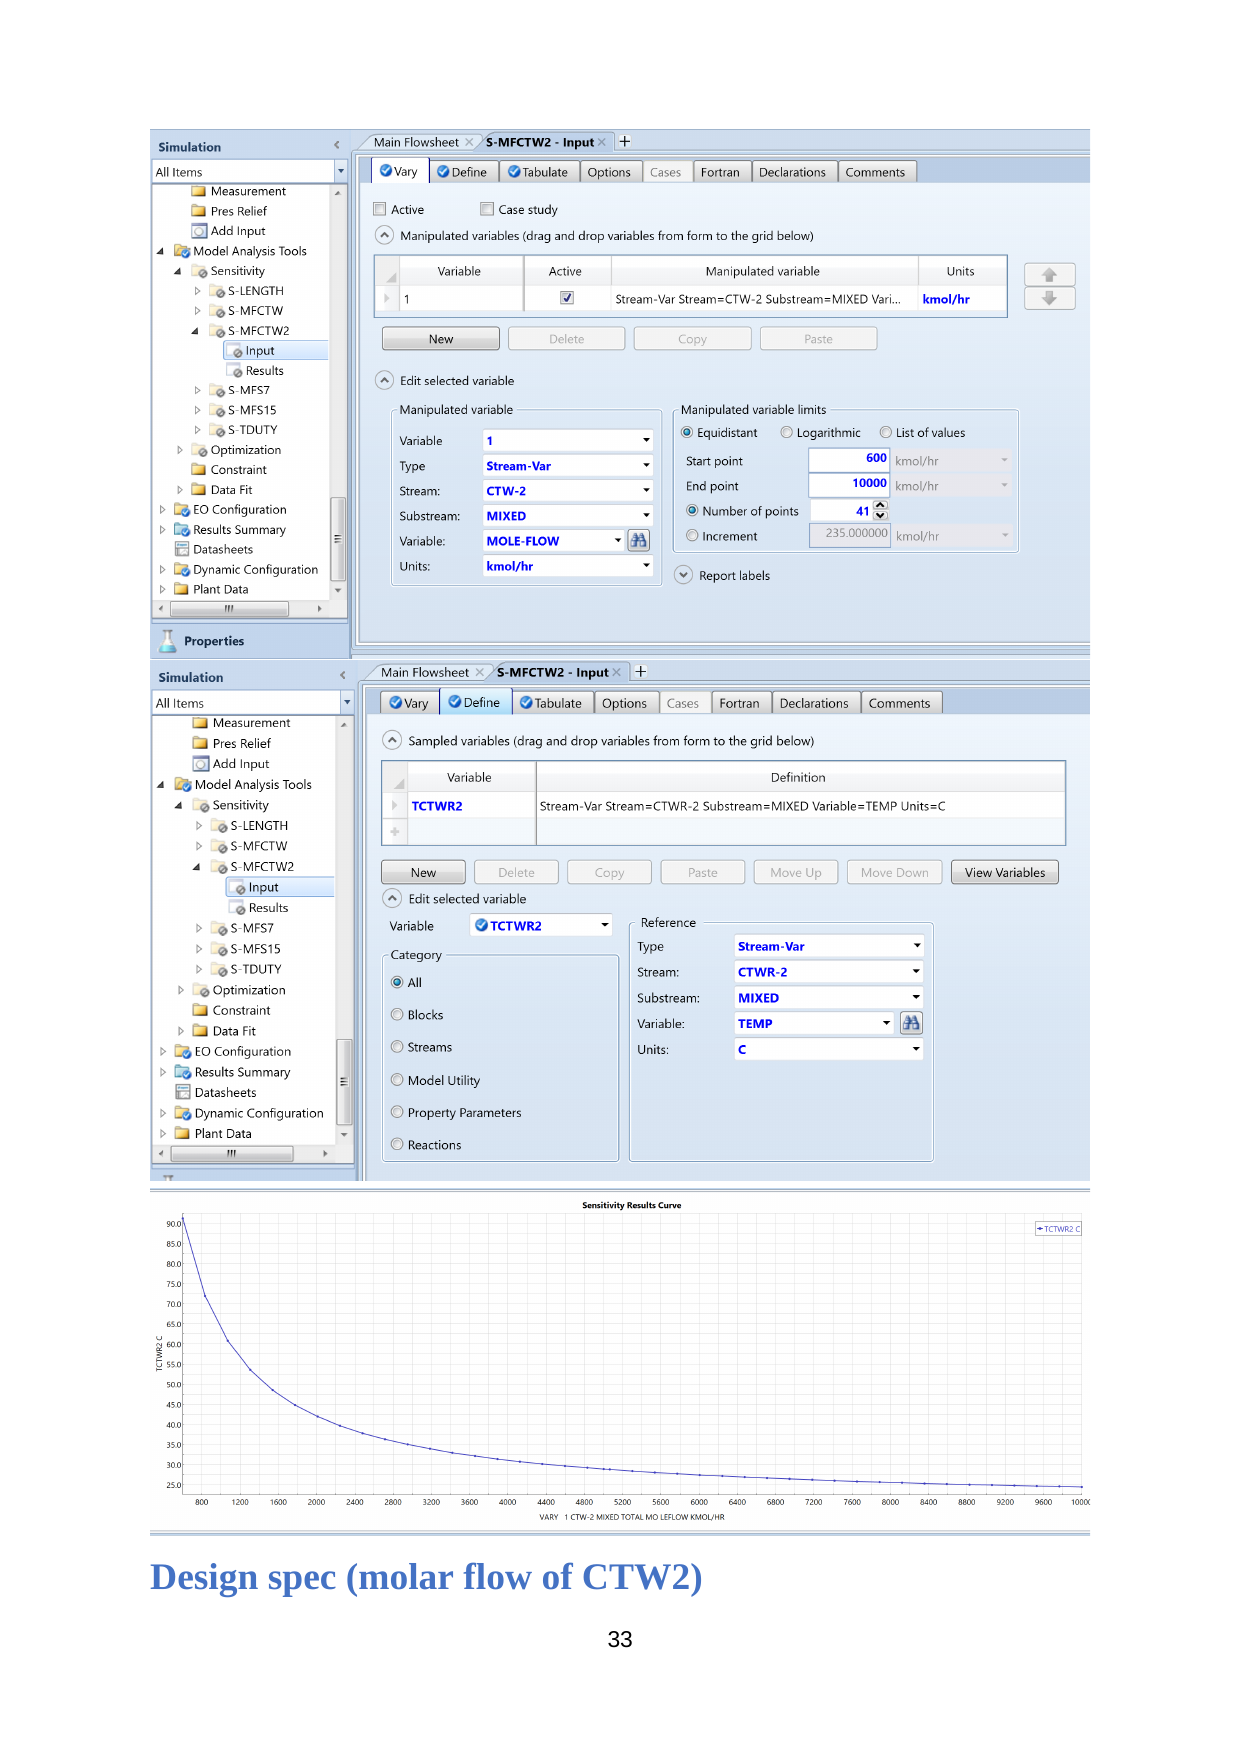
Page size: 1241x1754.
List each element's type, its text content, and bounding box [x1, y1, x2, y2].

picture [150, 660, 1090, 1181]
subtitle Design spec (molar flow of CTW2) [150, 1555, 1090, 1598]
picture [150, 129, 1091, 659]
picture [150, 1188, 1091, 1536]
